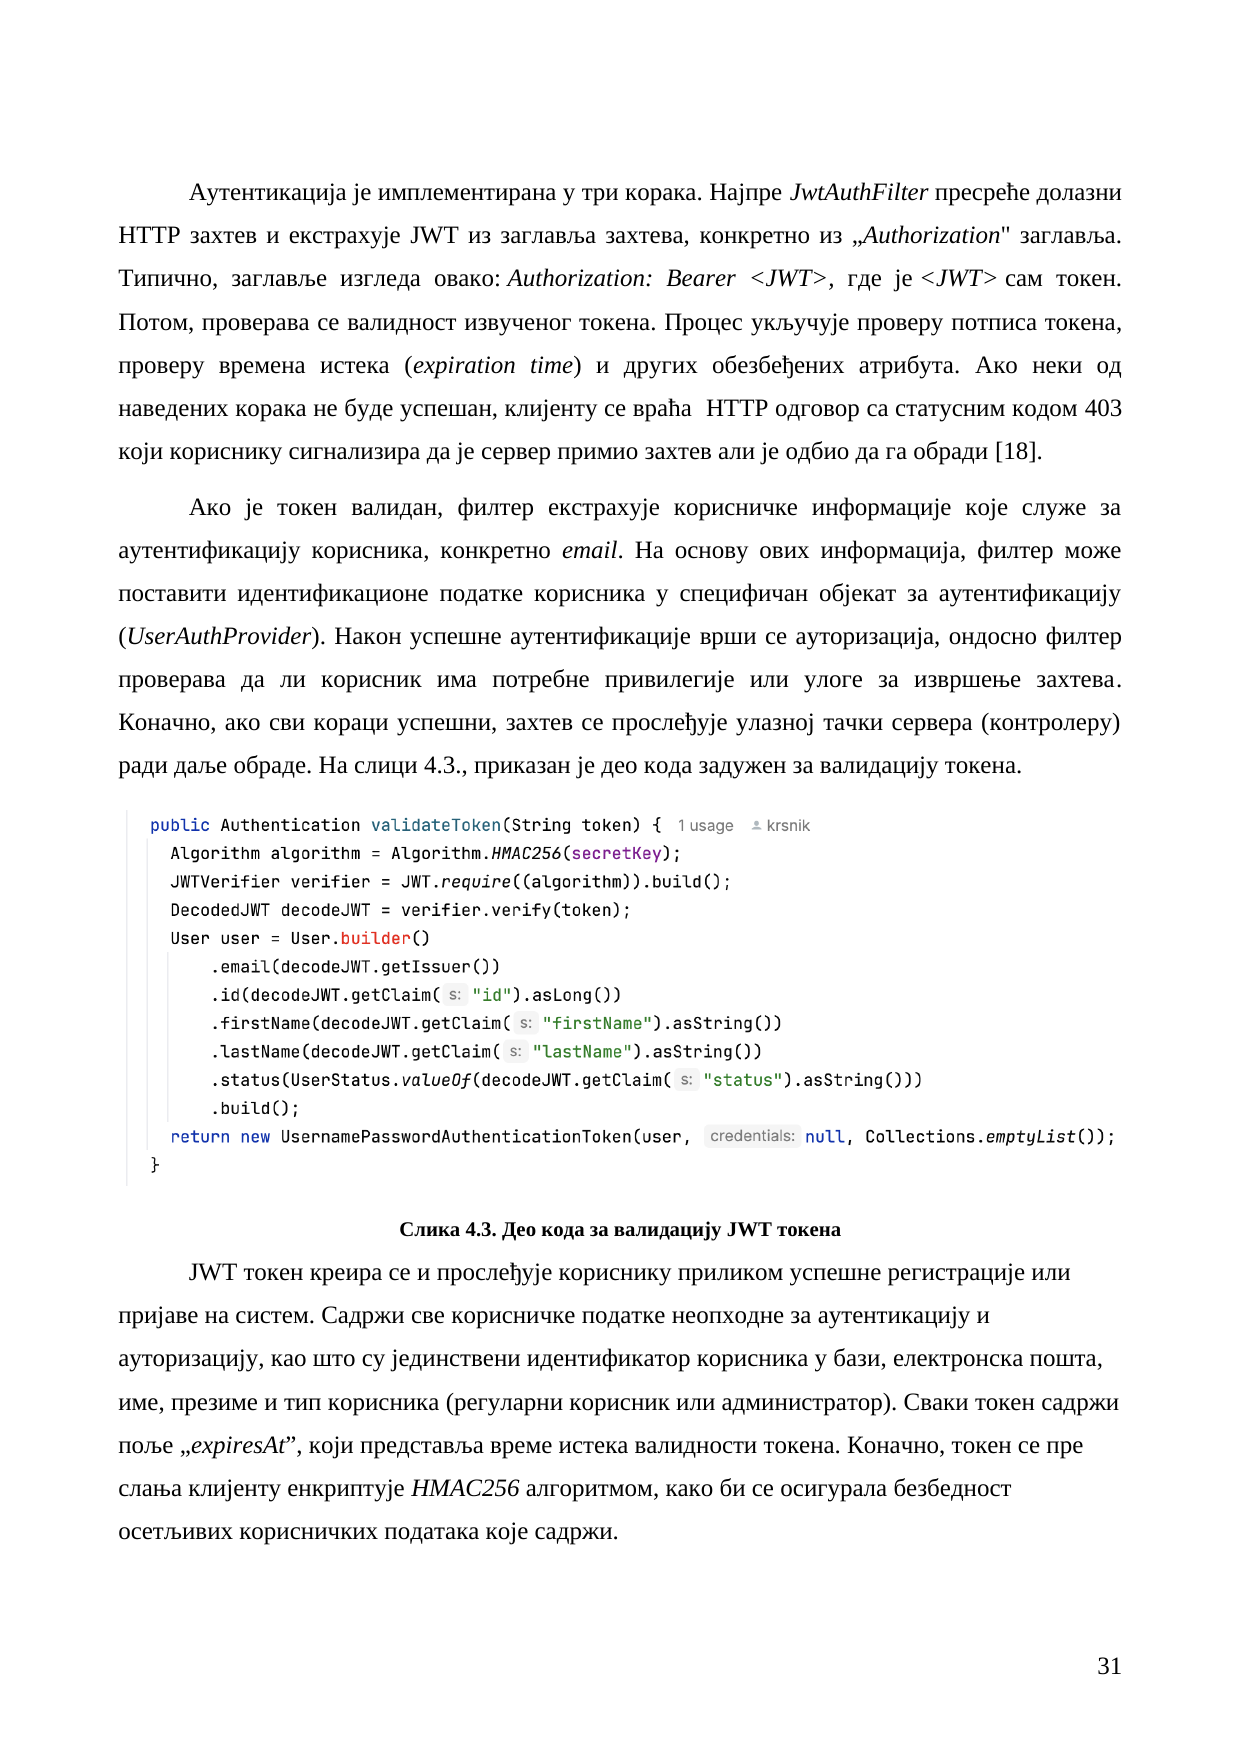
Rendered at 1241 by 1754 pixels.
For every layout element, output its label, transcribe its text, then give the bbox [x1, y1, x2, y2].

text Ако је токен валидан, филтер екстрахује корисничке информације које служе за аутентификацију корисника, конкретно email. На основу ових информација, филтер може поставити идентификационе податке корисника у специфичан објекат за аутентификацију (UserAuthProvider). Након успешне аутентификације врши се ауторизација, ондосно филтер проверава да ли корисник има потребне привилегије или улоге за извршење захтева. Коначно, ако сви кораци успешни, захтев се прослеђује улазној тачки сервера (контролеру) ради даље обраде. На слици 4.3., приказан је део кода задужен за валидацију токена. [118, 492, 1122, 779]
picture [118, 810, 1123, 1186]
text JWT токен креира се и прослеђује кориснику приликом успешне регистрације или пријаве на систем. Садржи све корисничке податке неопходне за аутентикацију и ауторизацију, као што су јединствени идентификатор корисника у бази, електронска пошта, име, презиме и тип корисника (регуларни корисник или администратор). Сваки токен садржи поље „expiresAt”, који представља време истека валидности токена. Коначно, токен се пре слања клијенту енкриптује HMAC256 алгоритмом, како би се осигурала безбедност осетљивих корисничких података које садржи. [118, 1257, 1122, 1545]
text Аутентикација је имплементирана у три корака. Најпре JwtAuthFilter пресреће долазни HTTP захтев и екстрахује JWT из заглавља захтева, конкретно из „Authorization" заглавља. Типично, заглавље изгледа овако: Authorization: Bearer <JWT>, где је <JWT> сам токен. Потом, проверава се валидност извученог токена. Процес укључује проверу потписа токена, проверу времена истека (expiration time) и других обезбеђених атрибута. Ако неки од наведених корака не буде успешан, клијенту се враћа HTTP одговор са статусним кодом 403 који кориснику сигнализира да је сервер примио захтев али је одбио да га обради [18]. [118, 177, 1122, 465]
text Слика 4.3. Део кода за валидацију JWT токена [118, 1216, 1122, 1241]
